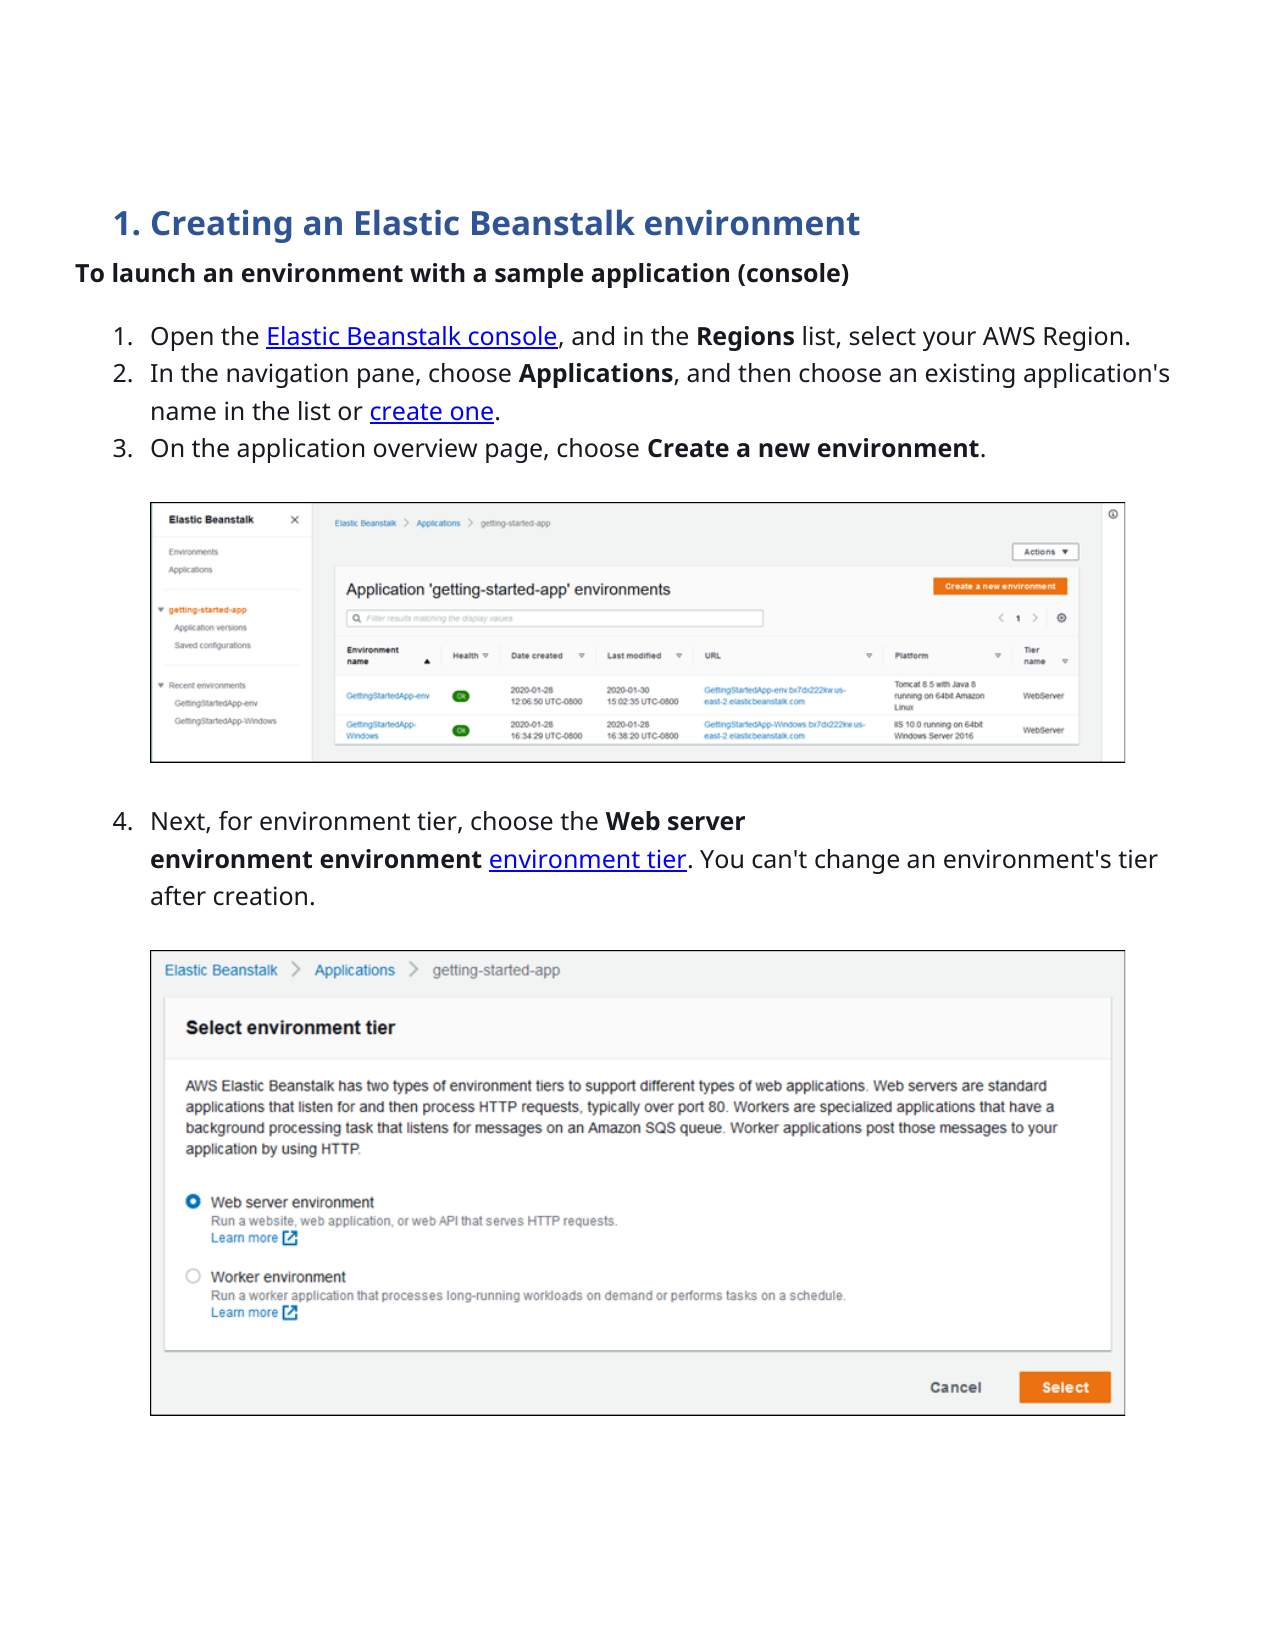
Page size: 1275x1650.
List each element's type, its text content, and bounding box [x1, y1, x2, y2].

list Creating an Elastic Beanstalk environment [112, 200, 1200, 245]
list Next, for environment tier, choose the Web server environment environment environment tier. You can't change an environment's tier after creation. [112, 801, 1200, 913]
list Open the Elastic Beanstalk console, and in the Regions list, select your AWS Region. [112, 315, 1200, 352]
list In the navigation pane, choose Applications, and then choose an existing application's name in the list or create one. [112, 352, 1200, 427]
picture [150, 502, 1125, 763]
picture [150, 950, 1125, 1416]
list On the application overview page, choose Create a new environment. [112, 427, 1200, 465]
text To launch an environment with a sample application (console) [75, 252, 1200, 290]
